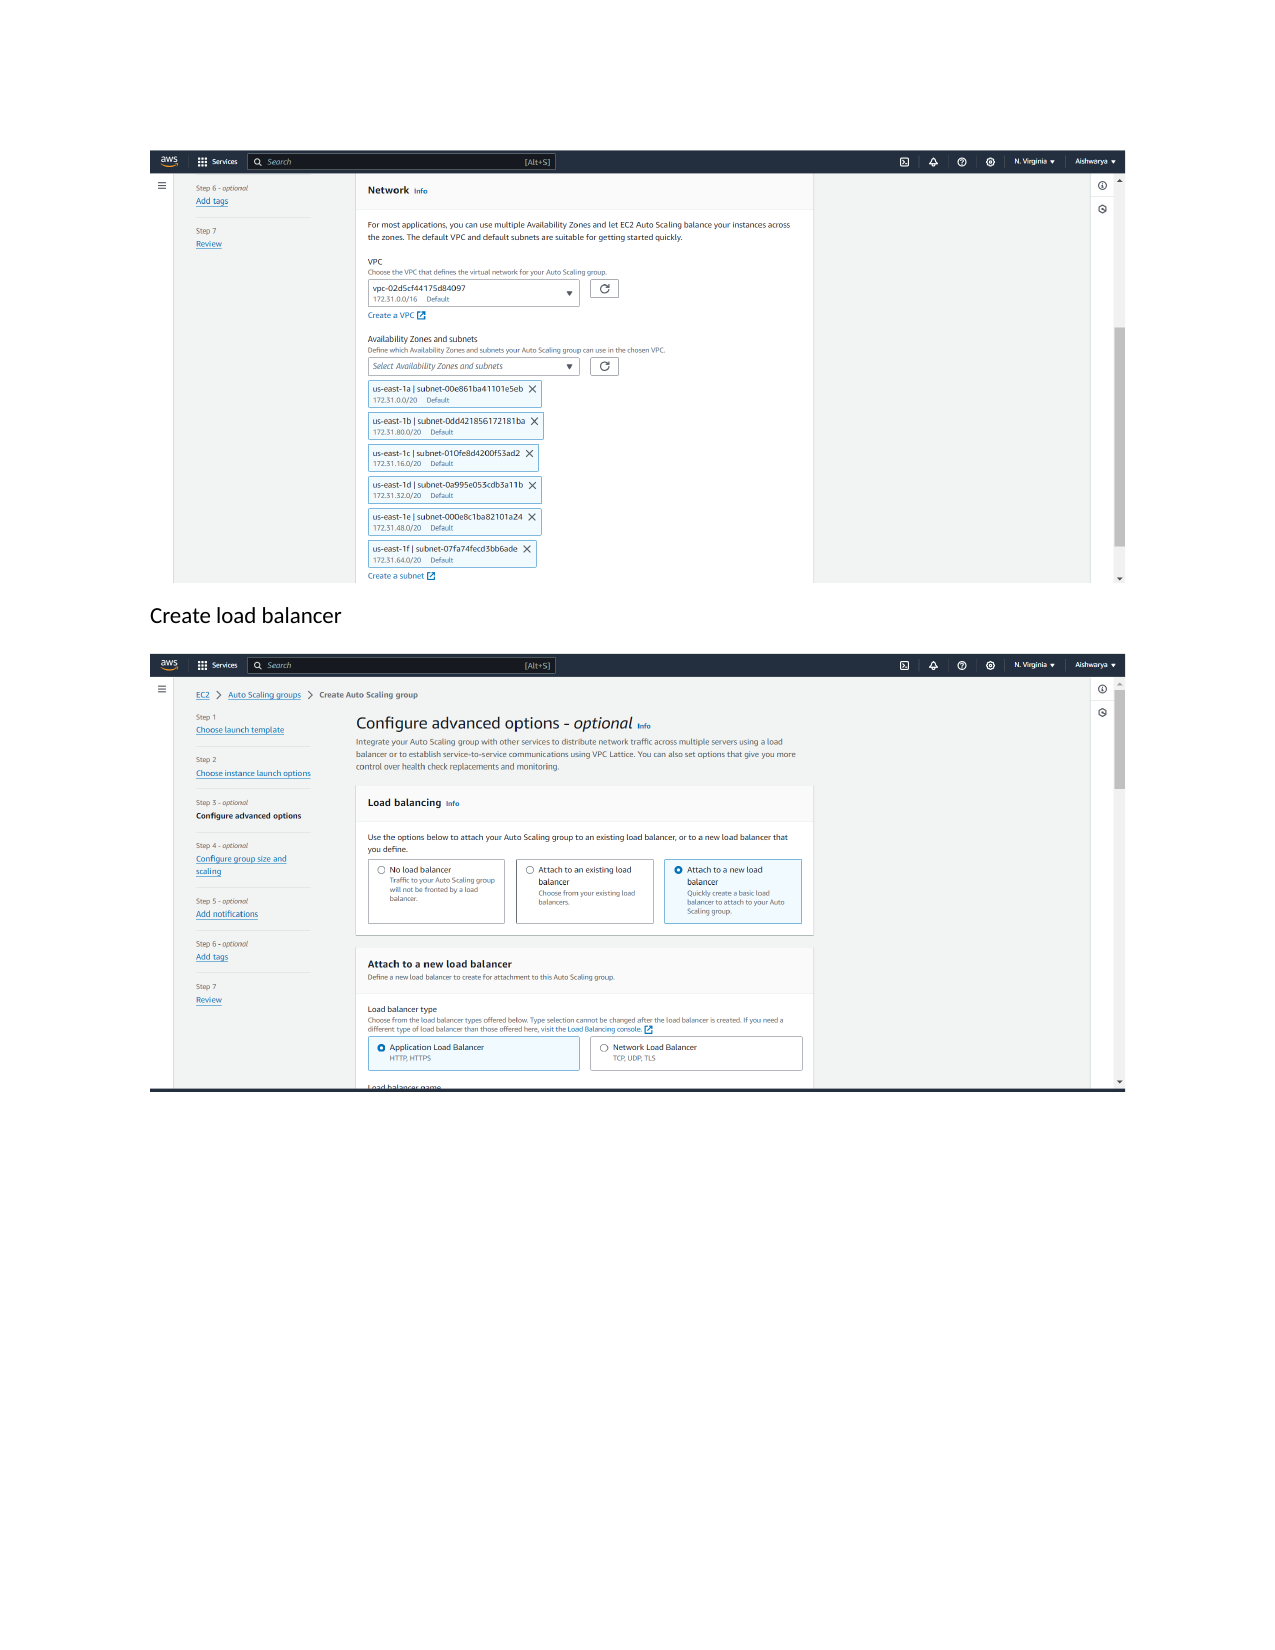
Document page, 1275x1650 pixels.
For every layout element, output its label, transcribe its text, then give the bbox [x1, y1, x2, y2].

text Create load balancer [150, 601, 1125, 629]
picture [150, 150, 1125, 583]
picture [150, 648, 1125, 1092]
